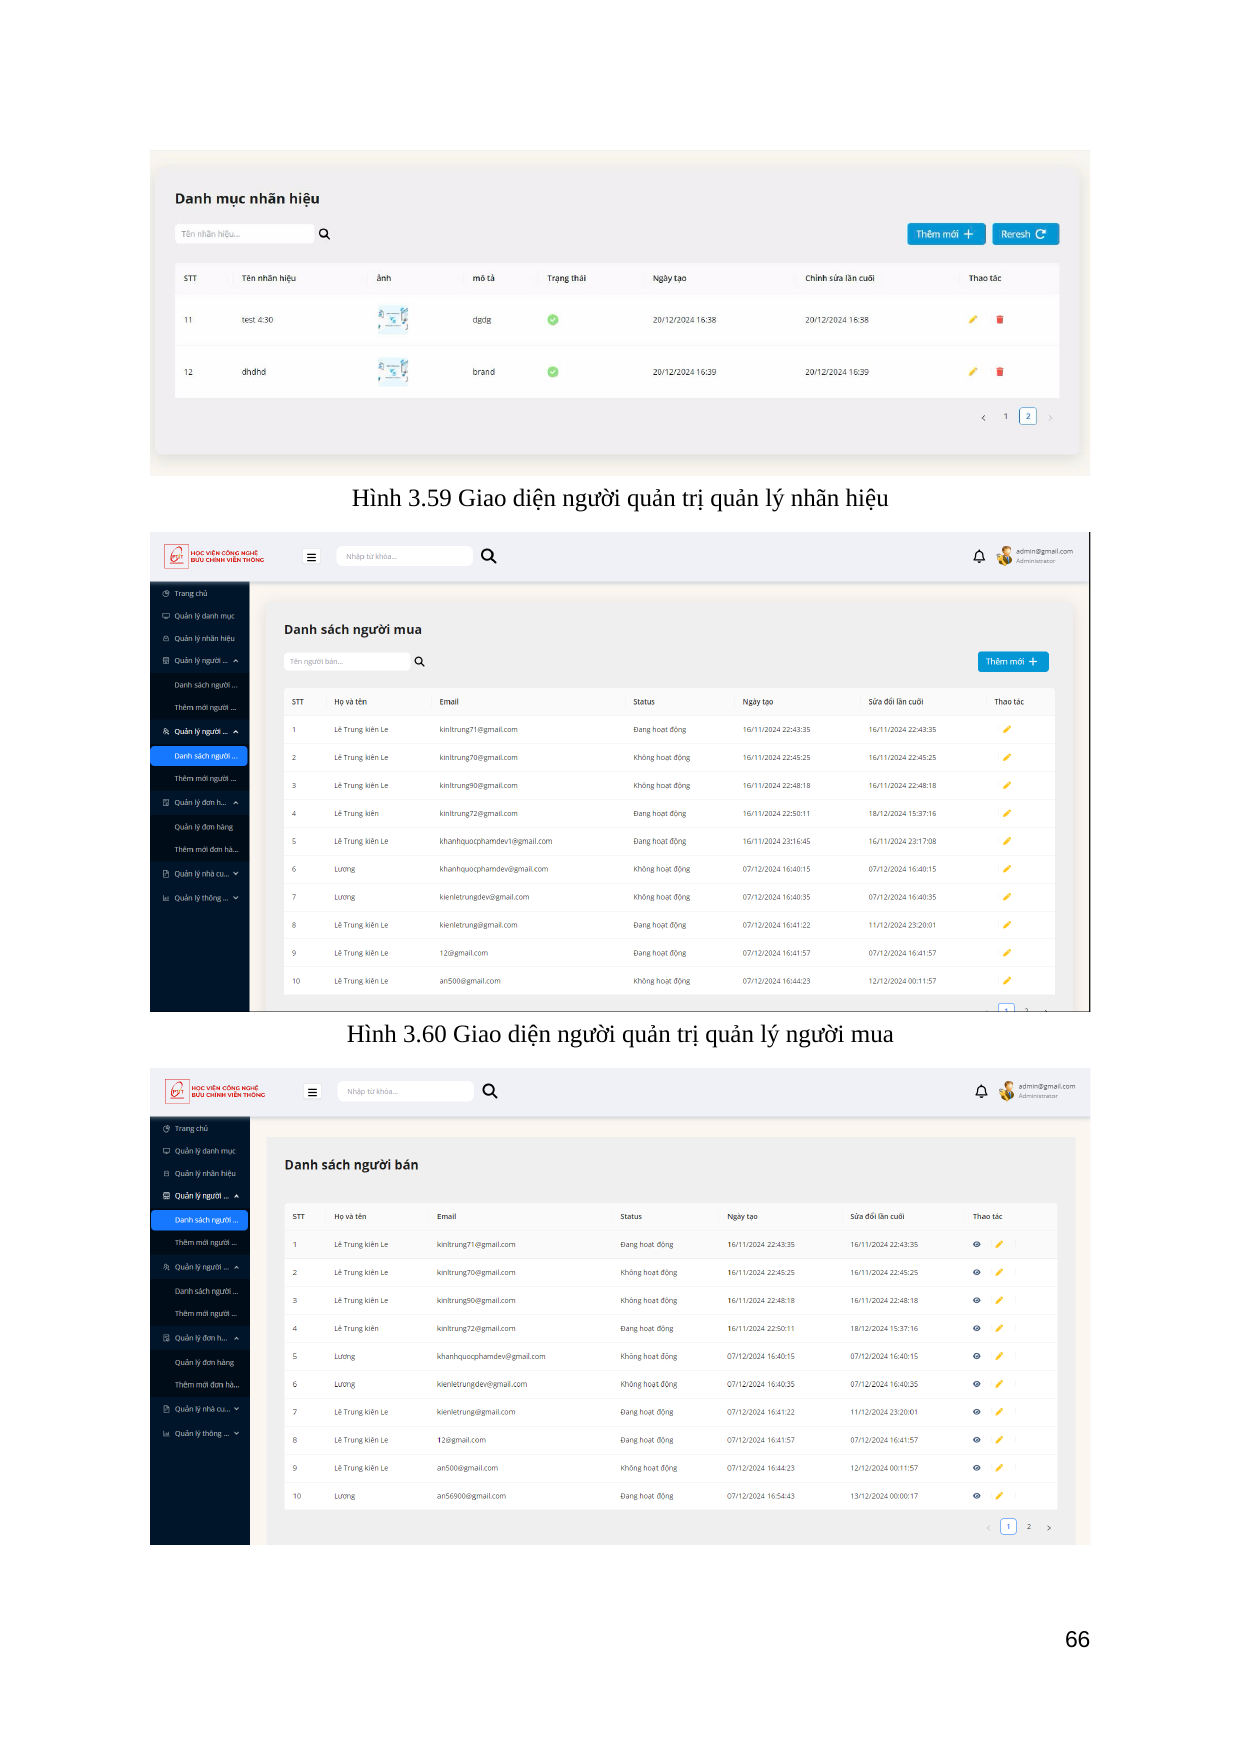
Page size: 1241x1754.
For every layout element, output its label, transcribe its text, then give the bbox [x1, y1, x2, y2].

picture [150, 532, 1091, 1012]
picture [150, 1068, 1091, 1545]
picture [150, 150, 1091, 476]
